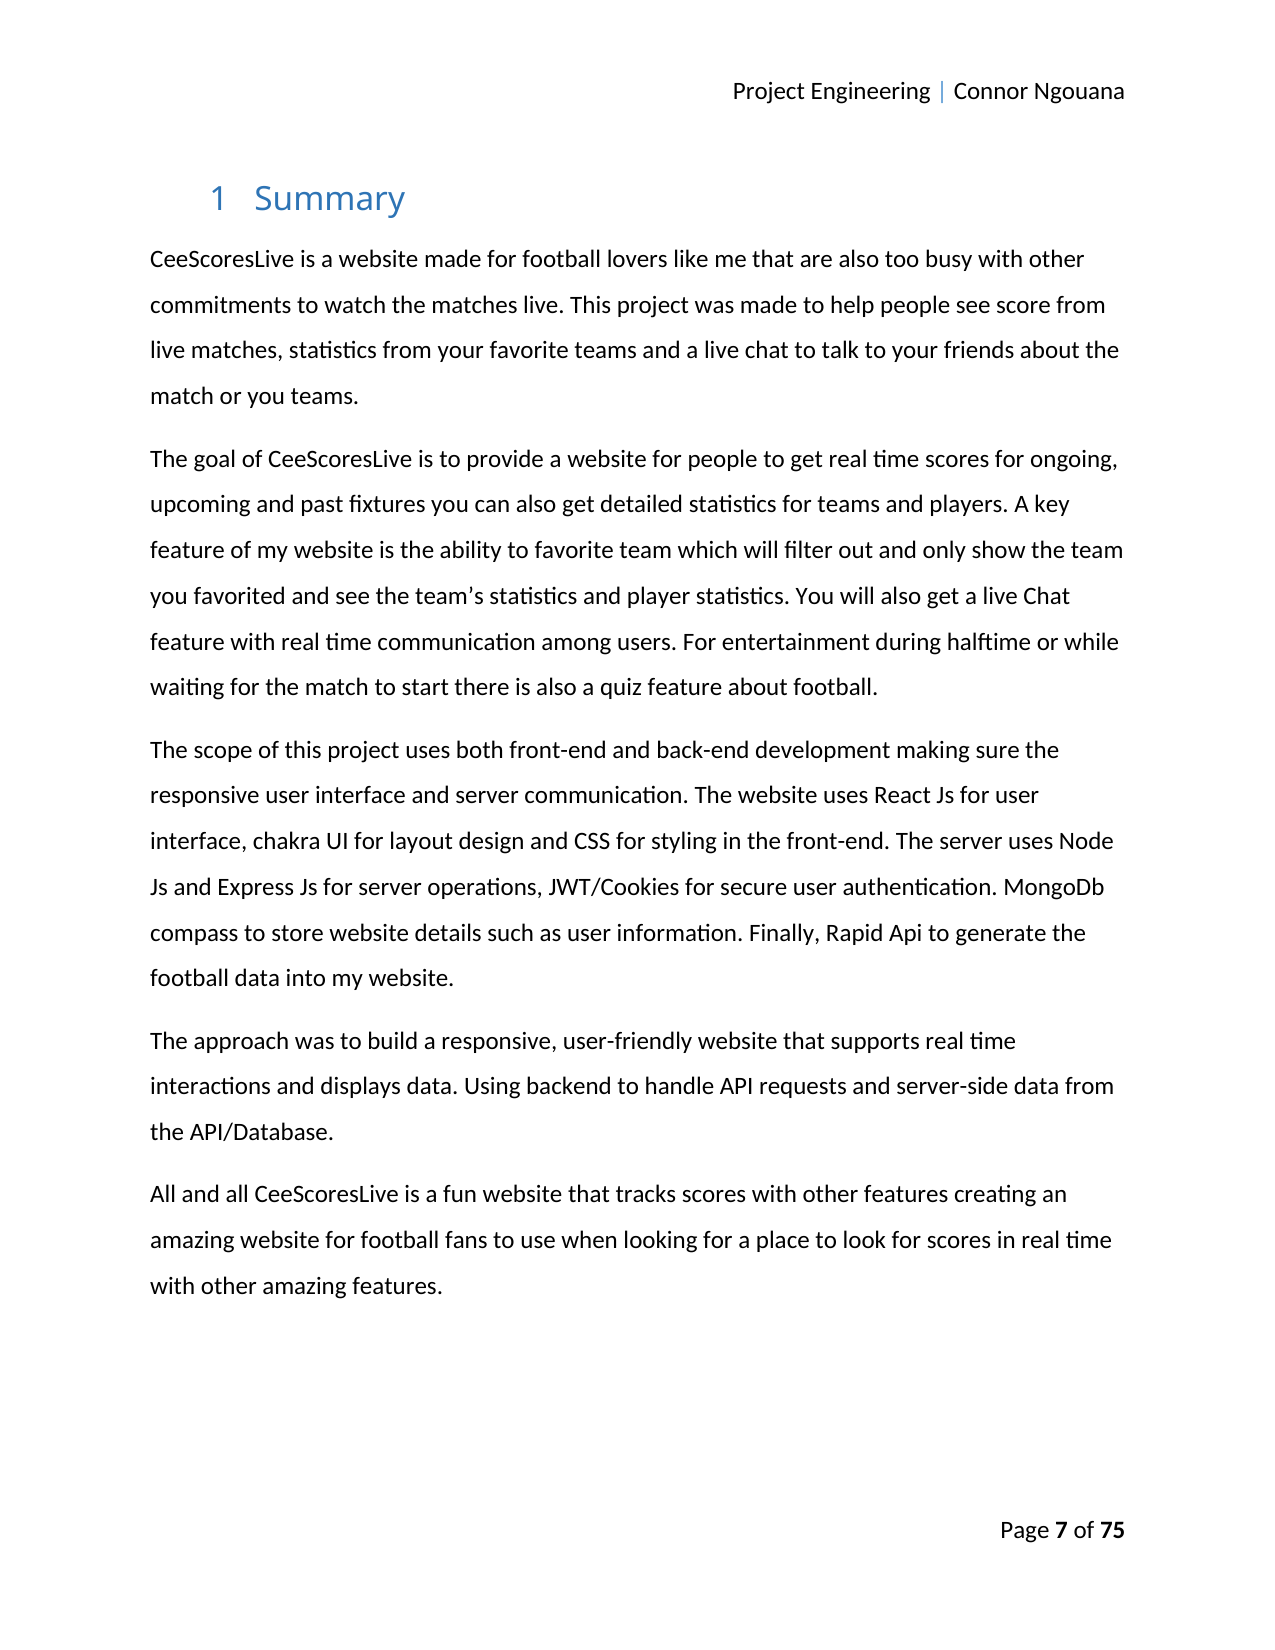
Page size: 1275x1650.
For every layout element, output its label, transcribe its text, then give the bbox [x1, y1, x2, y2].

text The scope of this project uses both front-end and back-end development making sure the responsive user interface and server communication. The website uses React Js for user interface, chakra UI for layout design and CSS for styling in the front-end. The server uses Node Js and Express Js for server operations, JWT/Cookies for secure user authentication. MongoDb compass to store website details such as user information. Finally, Rapid Api to generate the football data into my website. [150, 734, 1125, 993]
text The goal of CeeScoresLive is to provide a website for people to get real time scores for ongoing, upcoming and past fixtures you can also get detailed statistics for teams and players. A key feature of my website is the ability to favorite team which will filter out and only show the team you favorited and see the team’s statistics and player statistics. You will also get a live Chat feature with real time communication among users. For entertainment during halftime or while waiting for the match to start there is also a quiz feature about football. [150, 443, 1125, 702]
subtitle Summary [209, 175, 1125, 220]
text The approach was to build a responsive, user-friendly website that supports real time interactions and displays data. Using backend to handle API requests and server-side data from the API/Database. [150, 1025, 1125, 1147]
text All and all CeeScoresLive is a fun website that tracks scores with other features creating an amazing website for football fans to use when looking for a place to look for scores in real time with other amazing features. [150, 1179, 1125, 1301]
text CeeScoresLive is a website made for football lovers like me that are also too busy with other commitments to watch the matches live. This project was made to help people see score from live matches, statistics from your favorite teams and a live chat to talk to your friends about the match or you teams. [150, 243, 1125, 411]
